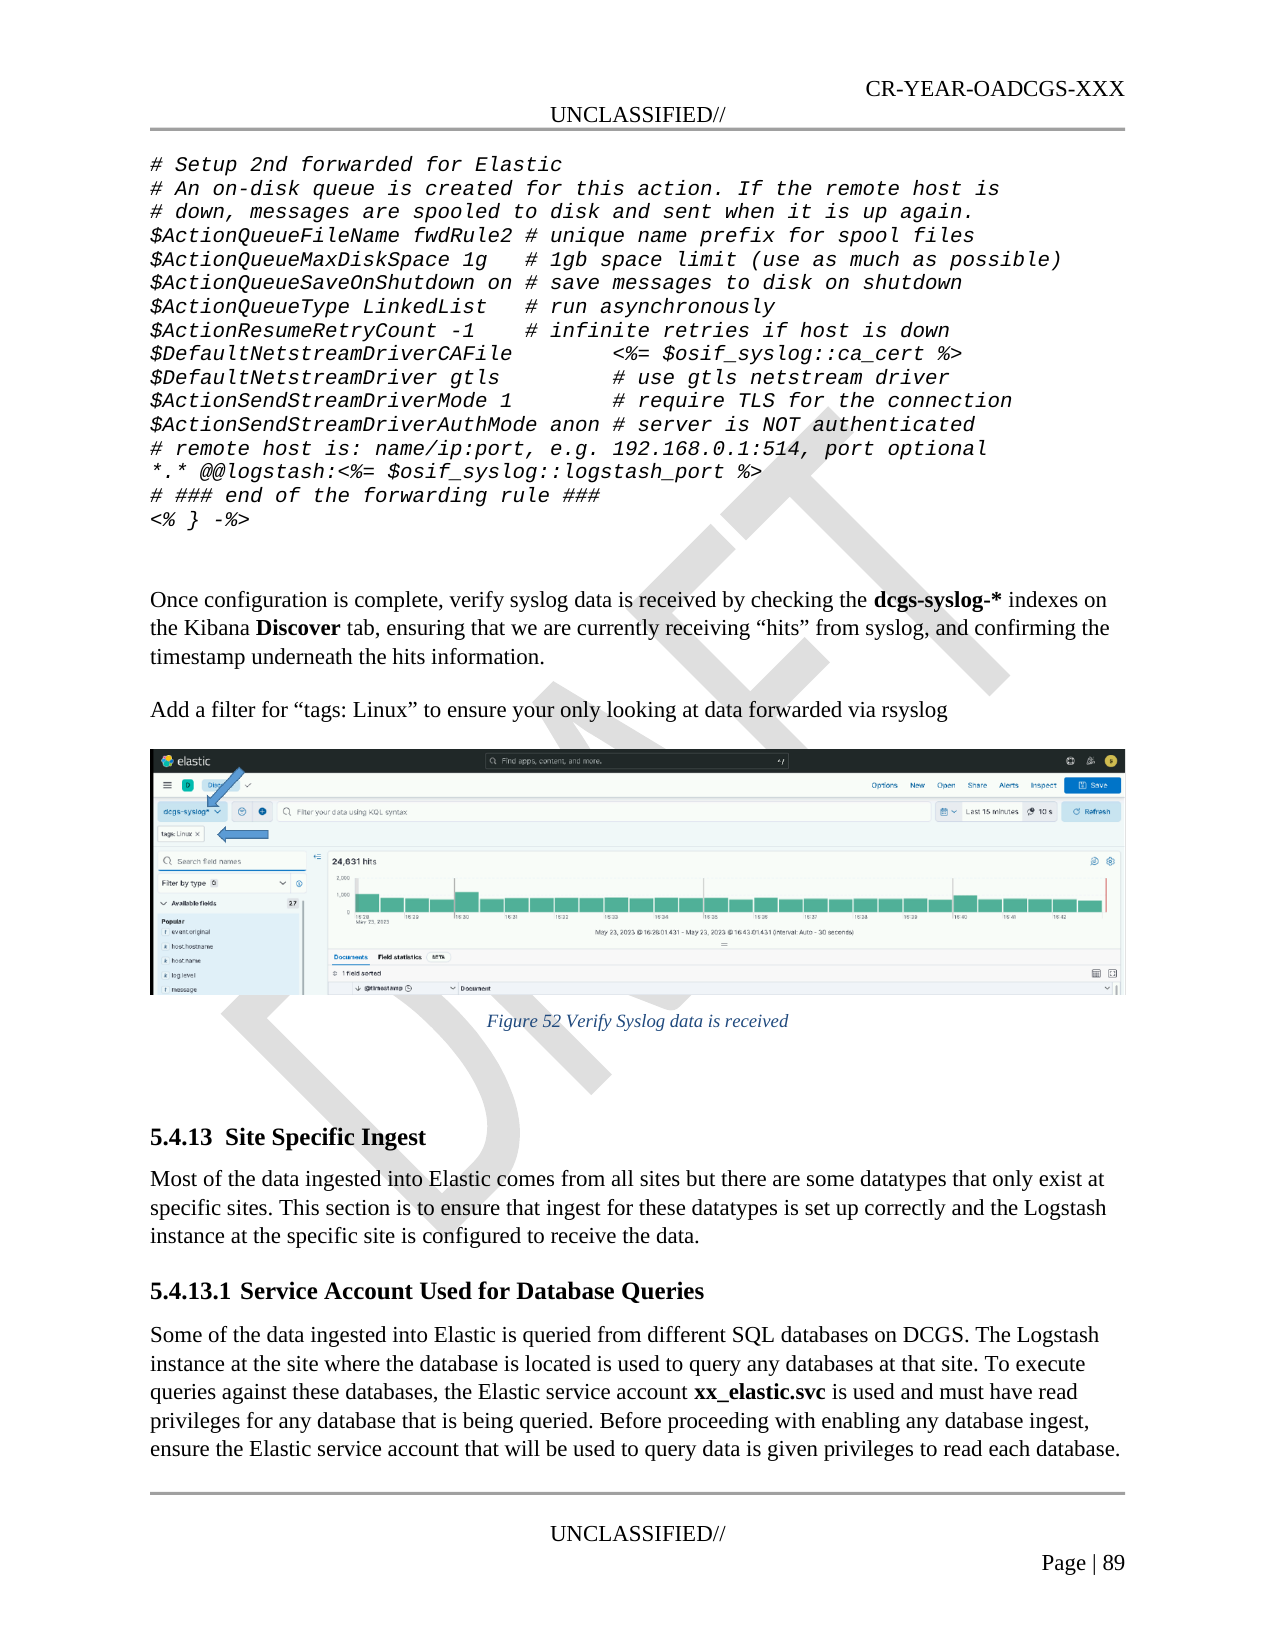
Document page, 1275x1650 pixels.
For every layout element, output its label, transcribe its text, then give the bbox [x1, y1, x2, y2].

subtitle Site Specific Ingest [150, 1122, 1125, 1151]
text $ActionSendStreamDriverMode 1 # require TLS for the connection [150, 391, 1125, 414]
text # ### end of the forwarding rule ### [150, 485, 1125, 509]
text $ActionResumeRetryCount -1 # infinite retries if host is down [150, 319, 1125, 343]
text $DefaultNetstreamDriverCAFile <%= $osif_syslog::ca_cert %> [150, 343, 1125, 367]
text $ActionQueueFileName fwdRule2 # unique name prefix for spool files [150, 225, 1125, 249]
text # down, messages are spooled to disk and sent when it is up again. [150, 201, 1125, 225]
text Add a filter for “tags: Linux” to ensure your only looking at data forwarded via rsyslog [150, 696, 1125, 722]
text <% } -%> [150, 509, 1125, 532]
picture [150, 749, 1125, 995]
text $ActionQueueSaveOnShutdown on # save messages to disk on shutdown [150, 272, 1125, 296]
text # remote host is: name/ip:port, e.g. 192.168.0.1:514, port optional [150, 438, 1125, 461]
subtitle Service Account Used for Database Queries [150, 1276, 1125, 1304]
text # Setup 2nd forwarded for Elastic [150, 154, 1125, 178]
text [150, 1321, 1125, 1461]
text # An on-disk queue is created for this action. If the remote host is [150, 178, 1125, 201]
text $DefaultNetstreamDriver gtls # use gtls netstream driver [150, 367, 1125, 391]
text Most of the data ingested into Elastic comes from all sites but there are some datatypes that only exist at specific sites. This section is to ensure that ingest for these datatypes is set up correctly and the Logstash instance at the specific site is configured to receive the data. [150, 1166, 1125, 1249]
text Once configuration is complete, verify syslog data is received by checking the dcgs-syslog-* indexes on the Kibana Discover tab, ensuring that we are currently receiving “hits” from syslog, and confirming the timestamp underneath the hits information. [150, 586, 1125, 669]
text *.* @@logstash:<%= $osif_syslog::logstash_port %> [150, 461, 1125, 485]
text $ActionQueueMaxDiskSpace 1g # 1gb space limit (use as much as possible) [150, 249, 1125, 272]
text $ActionSendStreamDriverAuthMode anon # server is NOT authenticated [150, 414, 1125, 438]
text $ActionQueueType LinkedList # run asynchronously [150, 296, 1125, 319]
